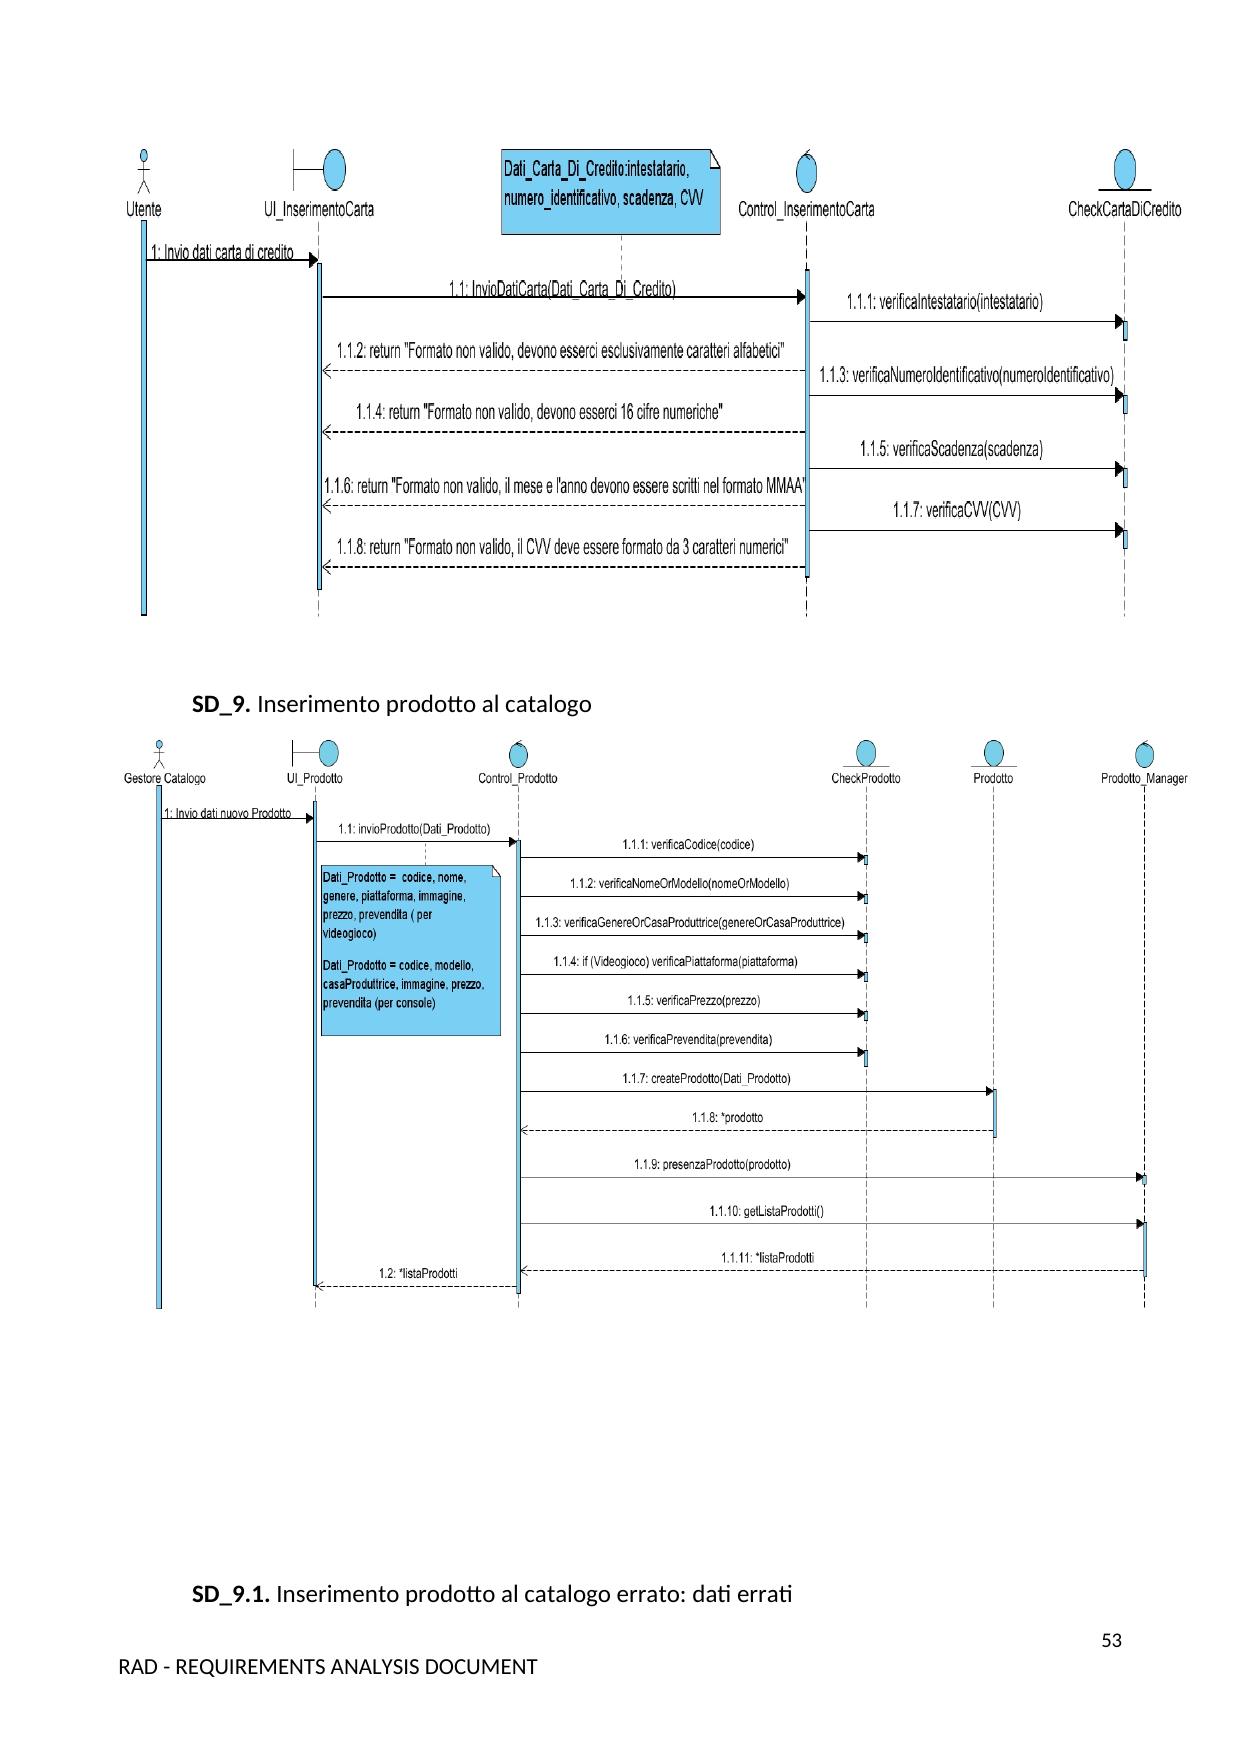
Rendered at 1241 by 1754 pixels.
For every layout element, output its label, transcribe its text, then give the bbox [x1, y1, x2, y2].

text SD_9.1. Inserimento prodotto al catalogo errato: dati errati [192, 1579, 1122, 1609]
text SD_9. Inserimento prodotto al catalogo [192, 688, 1122, 719]
picture [118, 147, 1187, 621]
picture [118, 738, 1198, 1312]
